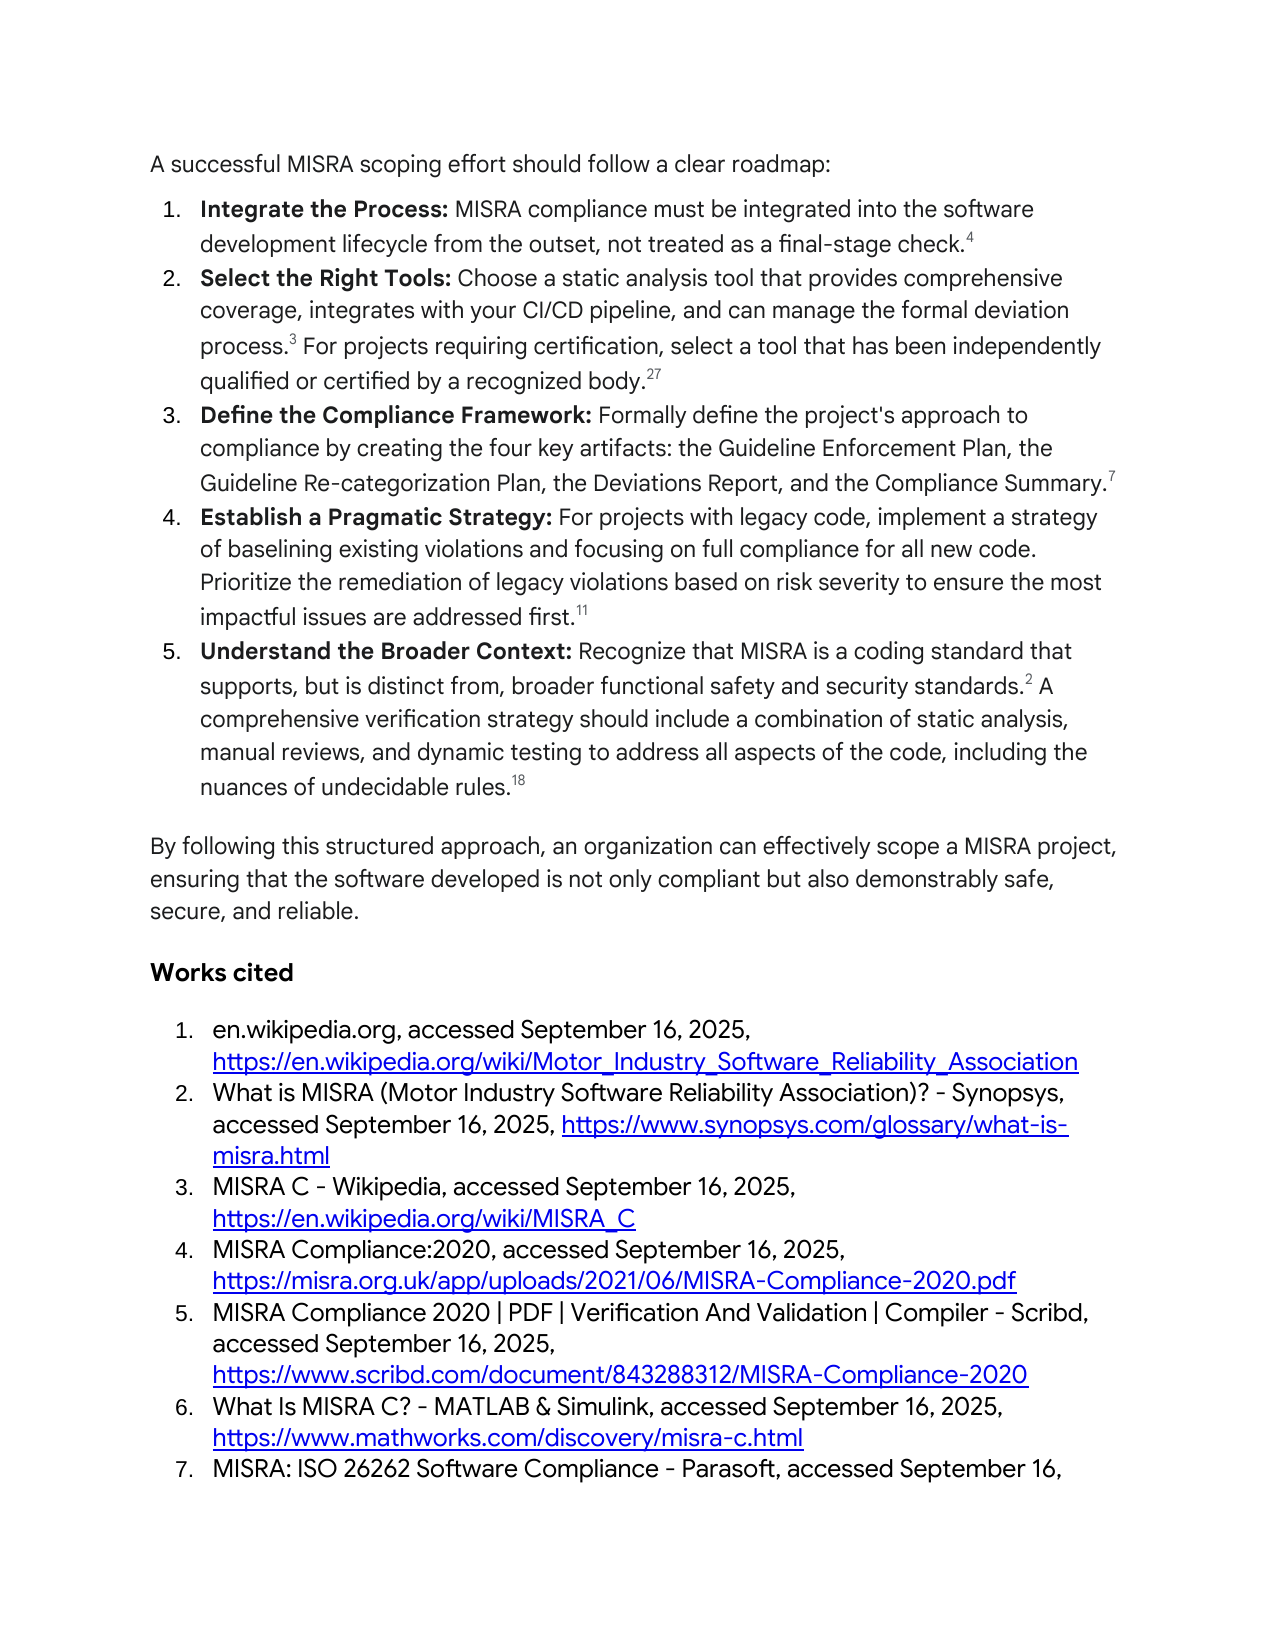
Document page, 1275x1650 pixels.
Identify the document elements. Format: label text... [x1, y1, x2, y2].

list Define the Compliance Framework: Formally define the project's approach to compliance by creating the four key artifacts: the Guideline Enforcement Plan, the Guideline Re-categorization Plan, the Deviations Report, and the Compliance Summary.7 [162, 401, 1125, 498]
list MISRA C - Wikipedia, accessed September 16, 2025, https://en.wikipedia.org/wiki/MISRA_C [175, 1172, 1125, 1234]
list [175, 1454, 1125, 1485]
list What Is MISRA C? - MATLAB & Simulink, accessed September 16, 2025, https://www.mathworks.com/discovery/misra-c.html [175, 1391, 1125, 1454]
list Understand the Broader Context: Recognize that MISRA is a coding standard that supports, but is distinct from, broader functional safety and security standards.2 A comprehensive verification strategy should include a combination of static analysis, manual reviews, and dynamic testing to address all aspects of the code, including the nuances of undecidable rules.18 [162, 637, 1125, 803]
list MISRA Compliance 2020 | PDF | Verification And Validation | Compiler - Scribd, accessed September 16, 2025, https://www.scribd.com/document/843288312/MISRA-Compliance-2020 [175, 1297, 1125, 1391]
list Integrate the Process: MISRA compliance must be integrated into the software development lifecycle from the outset, not treated as a final-stage check.4 [162, 195, 1125, 260]
list en.wikipedia.org, accessed September 16, 2025, https://en.wikipedia.org/wiki/Motor_Industry_Software_Reliability_Association [175, 1015, 1125, 1077]
text A successful MISRA scoping effort should follow a clear roadmap: [150, 150, 1125, 179]
list Select the Right Tools: Choose a static analysis tool that provides comprehensive coverage, integrates with your CI/CD pipeline, and can manage the formal deviation process.3 For projects requiring certification, select a tool that has been independently qualified or certified by a recognized body.27 [162, 264, 1125, 397]
text By following this structured approach, an organization can effectively scope a MISRA project, ensuring that the software developed is not only compliant but also demonstrably safe, secure, and reliable. [150, 832, 1125, 926]
list Establish a Pragmatic Strategy: For projects with legacy code, implement a strategy of baselining existing violations and focusing on full compliance for all new code. Prioritize the remediation of legacy violations based on risk severity to ensure the most impactful issues are addressed first.11 [162, 503, 1125, 633]
subtitle Works cited [150, 957, 1125, 988]
list MISRA Compliance:2020, accessed September 16, 2025, https://misra.org.uk/app/uploads/2021/06/MISRA-Compliance-2020.pdf [175, 1234, 1125, 1297]
list What is MISRA (Motor Industry Software Reliability Association)? - Synopsys, accessed September 16, 2025, https://www.synopsys.com/glossary/what-is-misra.html [175, 1077, 1125, 1172]
